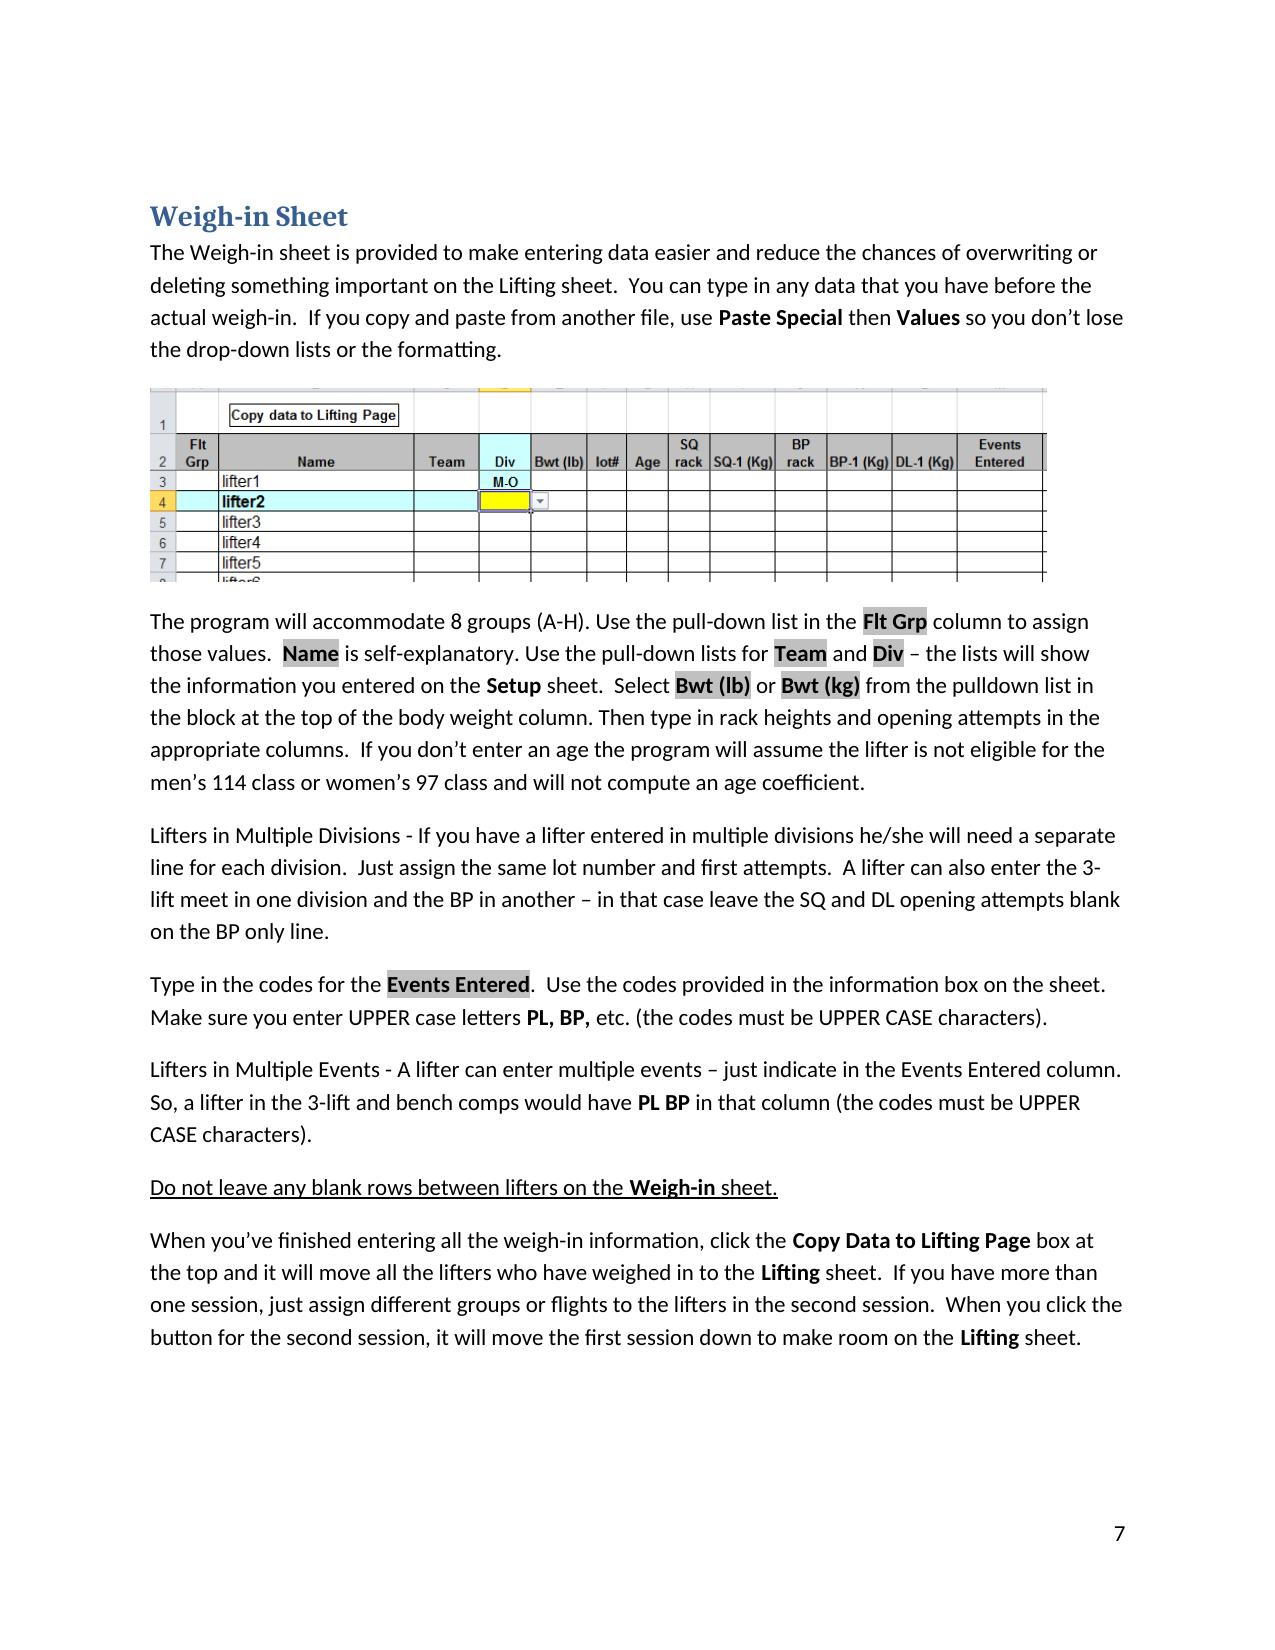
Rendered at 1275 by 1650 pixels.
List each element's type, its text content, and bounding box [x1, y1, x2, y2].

text Do not leave any blank rows between lifters on the Weigh-in sheet. [150, 1173, 1125, 1201]
text Type in the codes for the Events Entered. Use the codes provided in the information box on the sheet. Make sure you enter UPPER case letters PL, BP, etc. (the codes must be UPPER CASE characters). [150, 970, 1125, 1031]
text The Weigh-in sheet is provided to make entering data easier and reduce the chances of overwriting or deleting something important on the Lifting sheet. You can type in any data that you have before the actual weigh-in. If you copy and paste from another file, use Paste Special then Values so you don’t lose the drop-down lists or the formatting. [150, 238, 1125, 363]
picture [150, 388, 1047, 582]
text When you’ve finished entering all the weigh-in information, click the Copy Data to Lifting Page box at the top and it will move all the lifters who have weighed in to the Lifting sheet. If you have more than one session, just assign different groups or flights to the lifters in the second session. When you click the button for the second session, it will move the first session down to make room on the Lifting sheet. [150, 1226, 1125, 1351]
text Lifters in Multiple Events - A lifter can enter multiple events – just indicate in the Events Entered column. So, a lifter in the 3-lift and bench comps would have PL BP in that column (the codes must be UPPER CASE characters). [150, 1056, 1125, 1148]
text Lifters in Multiple Divisions - If you have a lifter entered in multiple divisions he/she will need a separate line for each division. Just assign the same lot number and first attempts. A lifter can also enter the 3-lift meet in one division and the BP in another – in that case leave the SQ and DL opening attempts blank on the BP only line. [150, 821, 1125, 945]
text The program will accommodate 8 groups (A-H). Use the pull-down list in the Flt Grp column to assign those values. Name is self-explanatory. Use the pull-down lists for Team and Div – the lists will show the information you entered on the Setup sheet. Select Bwt (lb) or Bwt (kg) from the pulldown list in the block at the top of the body weight column. Then type in rack heights and opening attempts in the appropriate columns. If you don’t enter an age the program will assume the lifter is not eligible for the men’s 114 class or women’s 97 class and will not compute an age coefficient. [150, 607, 1125, 796]
subtitle Weigh-in Sheet [150, 200, 1125, 233]
